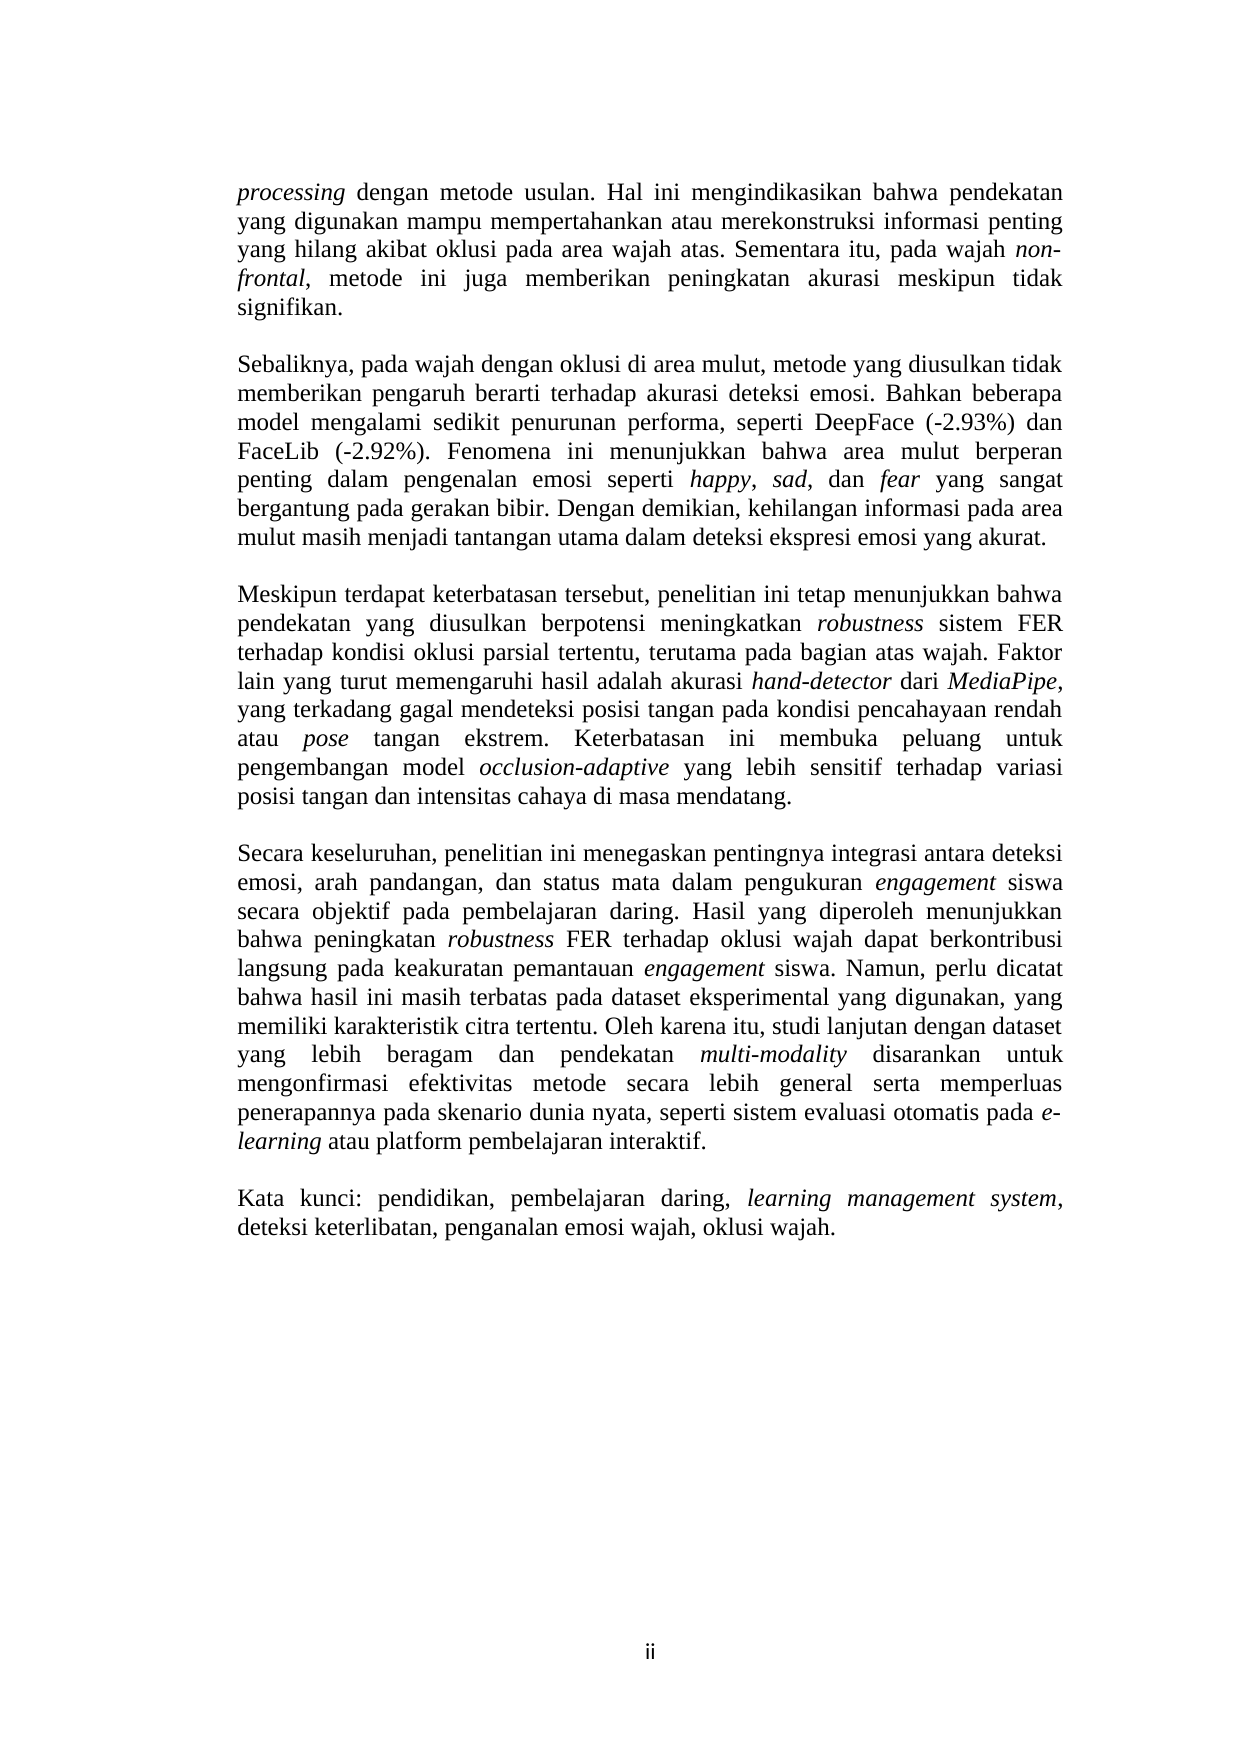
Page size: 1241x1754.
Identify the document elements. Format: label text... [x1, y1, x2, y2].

text Sebaliknya, pada wajah dengan oklusi di area mulut, metode yang diusulkan tidak memberikan pengaruh berarti terhadap akurasi deteksi emosi. Bahkan beberapa model mengalami sedikit penurunan performa, seperti DeepFace (-2.93%) dan FaceLib (-2.92%). Fenomena ini menunjukkan bahwa area mulut berperan penting dalam pengenalan emosi seperti happy, sad, dan fear yang sangat bergantung pada gerakan bibir. Dengan demikian, kehilangan informasi pada area mulut masih menjadi tantangan utama dalam deteksi ekspresi emosi yang akurat. [237, 349, 1063, 551]
text Meskipun terdapat keterbatasan tersebut, penelitian ini tetap menunjukkan bahwa pendekatan yang diusulkan berpotensi meningkatkan robustness sistem FER terhadap kondisi oklusi parsial tertentu, terutama pada bagian atas wajah. Faktor lain yang turut memengaruhi hasil adalah akurasi hand-detector dari MediaPipe, yang terkadang gagal mendeteksi posisi tangan pada kondisi pencahayaan rendah atau pose tangan ekstrem. Keterbatasan ini membuka peluang untuk pengembangan model occlusion-adaptive yang lebih sensitif terhadap variasi posisi tangan dan intensitas cahaya di masa mendatang. [237, 579, 1063, 809]
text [237, 177, 1063, 321]
text Secara keseluruhan, penelitian ini menegaskan pentingnya integrasi antara deteksi emosi, arah pandangan, dan status mata dalam pengukuran engagement siswa secara objektif pada pembelajaran daring. Hasil yang diperoleh menunjukkan bahwa peningkatan robustness FER terhadap oklusi wajah dapat berkontribusi langsung pada keakuratan pemantauan engagement siswa. Namun, perlu dicatat bahwa hasil ini masih terbatas pada dataset eksperimental yang digunakan, yang memiliki karakteristik citra tertentu. Oleh karena itu, studi lanjutan dengan dataset yang lebih beragam dan pendekatan multi-modality disarankan untuk mengonfirmasi efektivitas metode secara lebih general serta memperluas penerapannya pada skenario dunia nyata, seperti sistem evaluasi otomatis pada e-learning atau platform pembelajaran interaktif. [237, 838, 1063, 1154]
text Kata kunci: pendidikan, pembelajaran daring, learning management system, deteksi keterlibatan, penganalan emosi wajah, oklusi wajah. [237, 1183, 1063, 1241]
